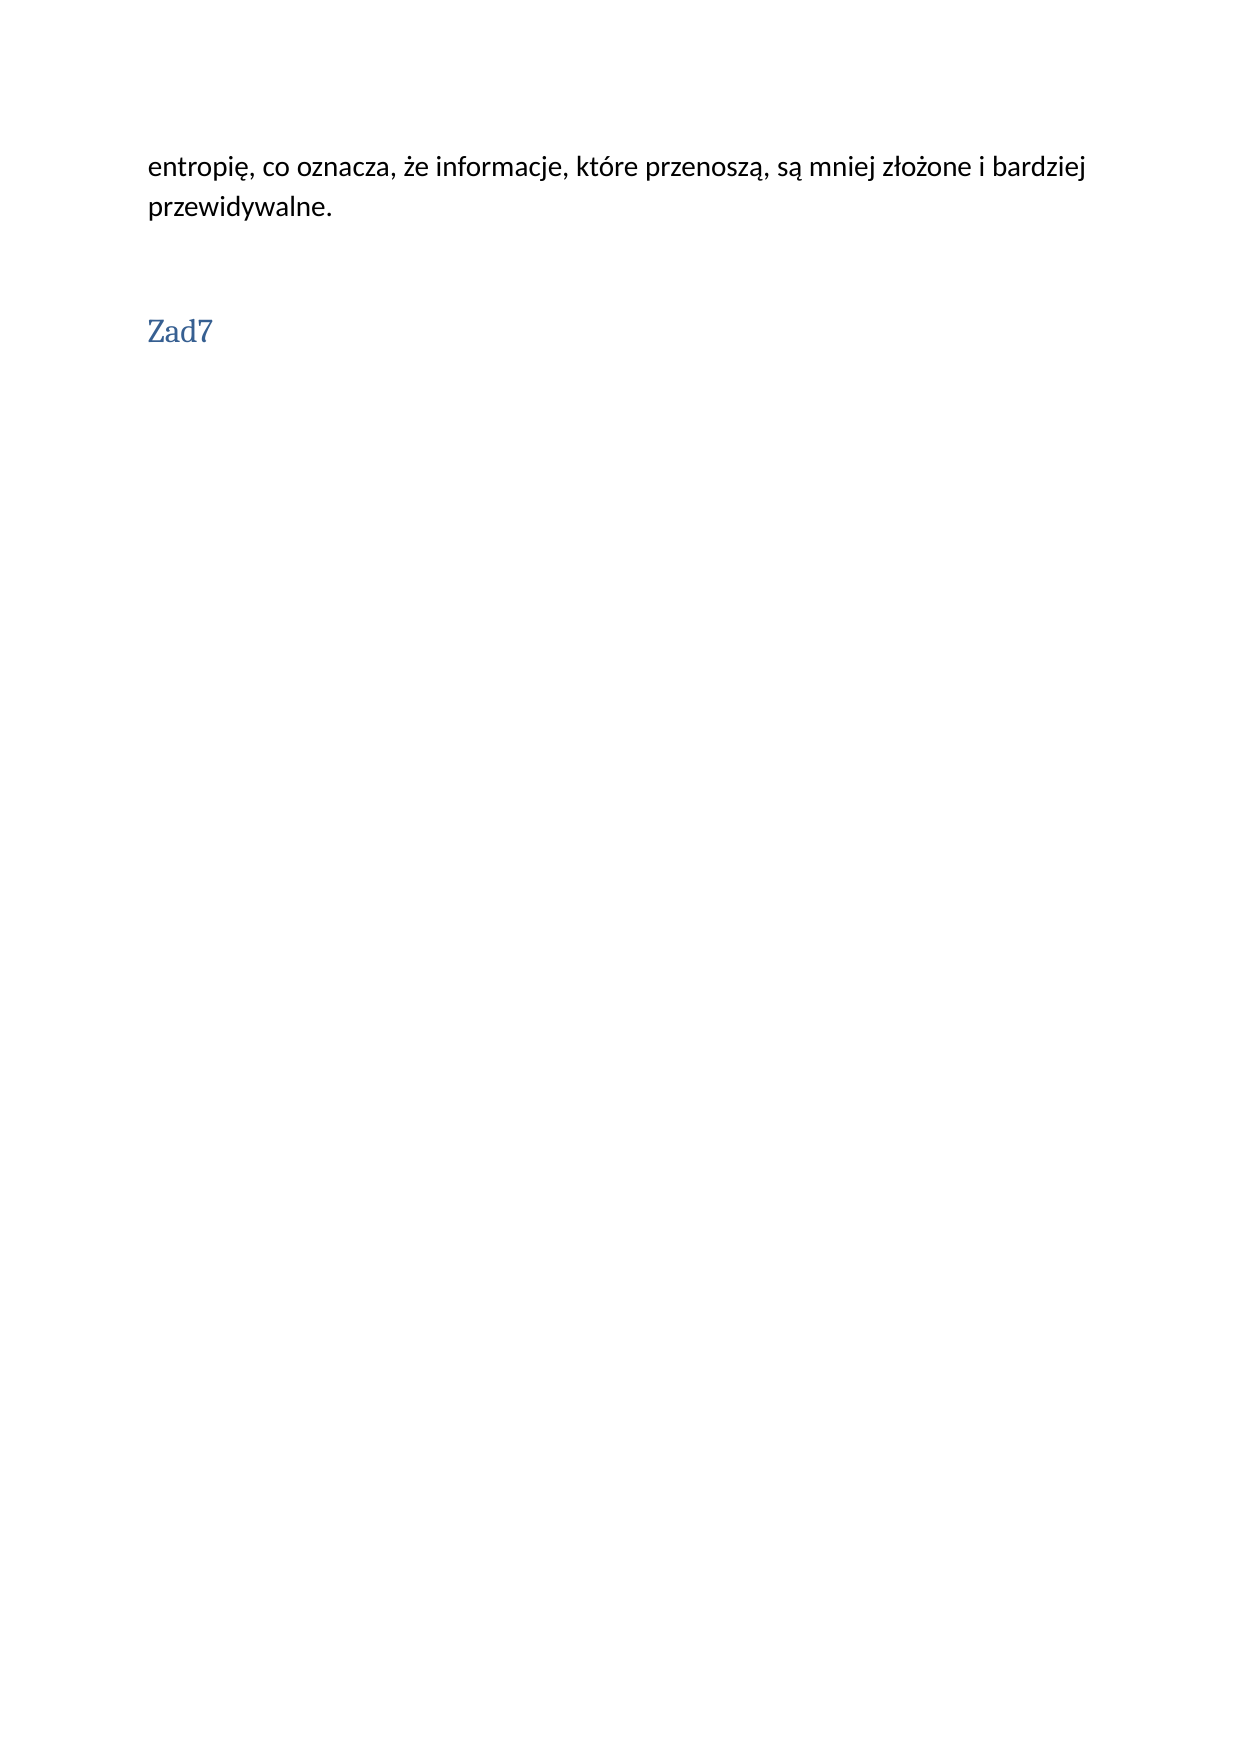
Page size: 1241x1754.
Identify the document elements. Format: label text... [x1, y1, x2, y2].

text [148, 148, 1093, 224]
subtitle Zad7 [148, 312, 1093, 350]
